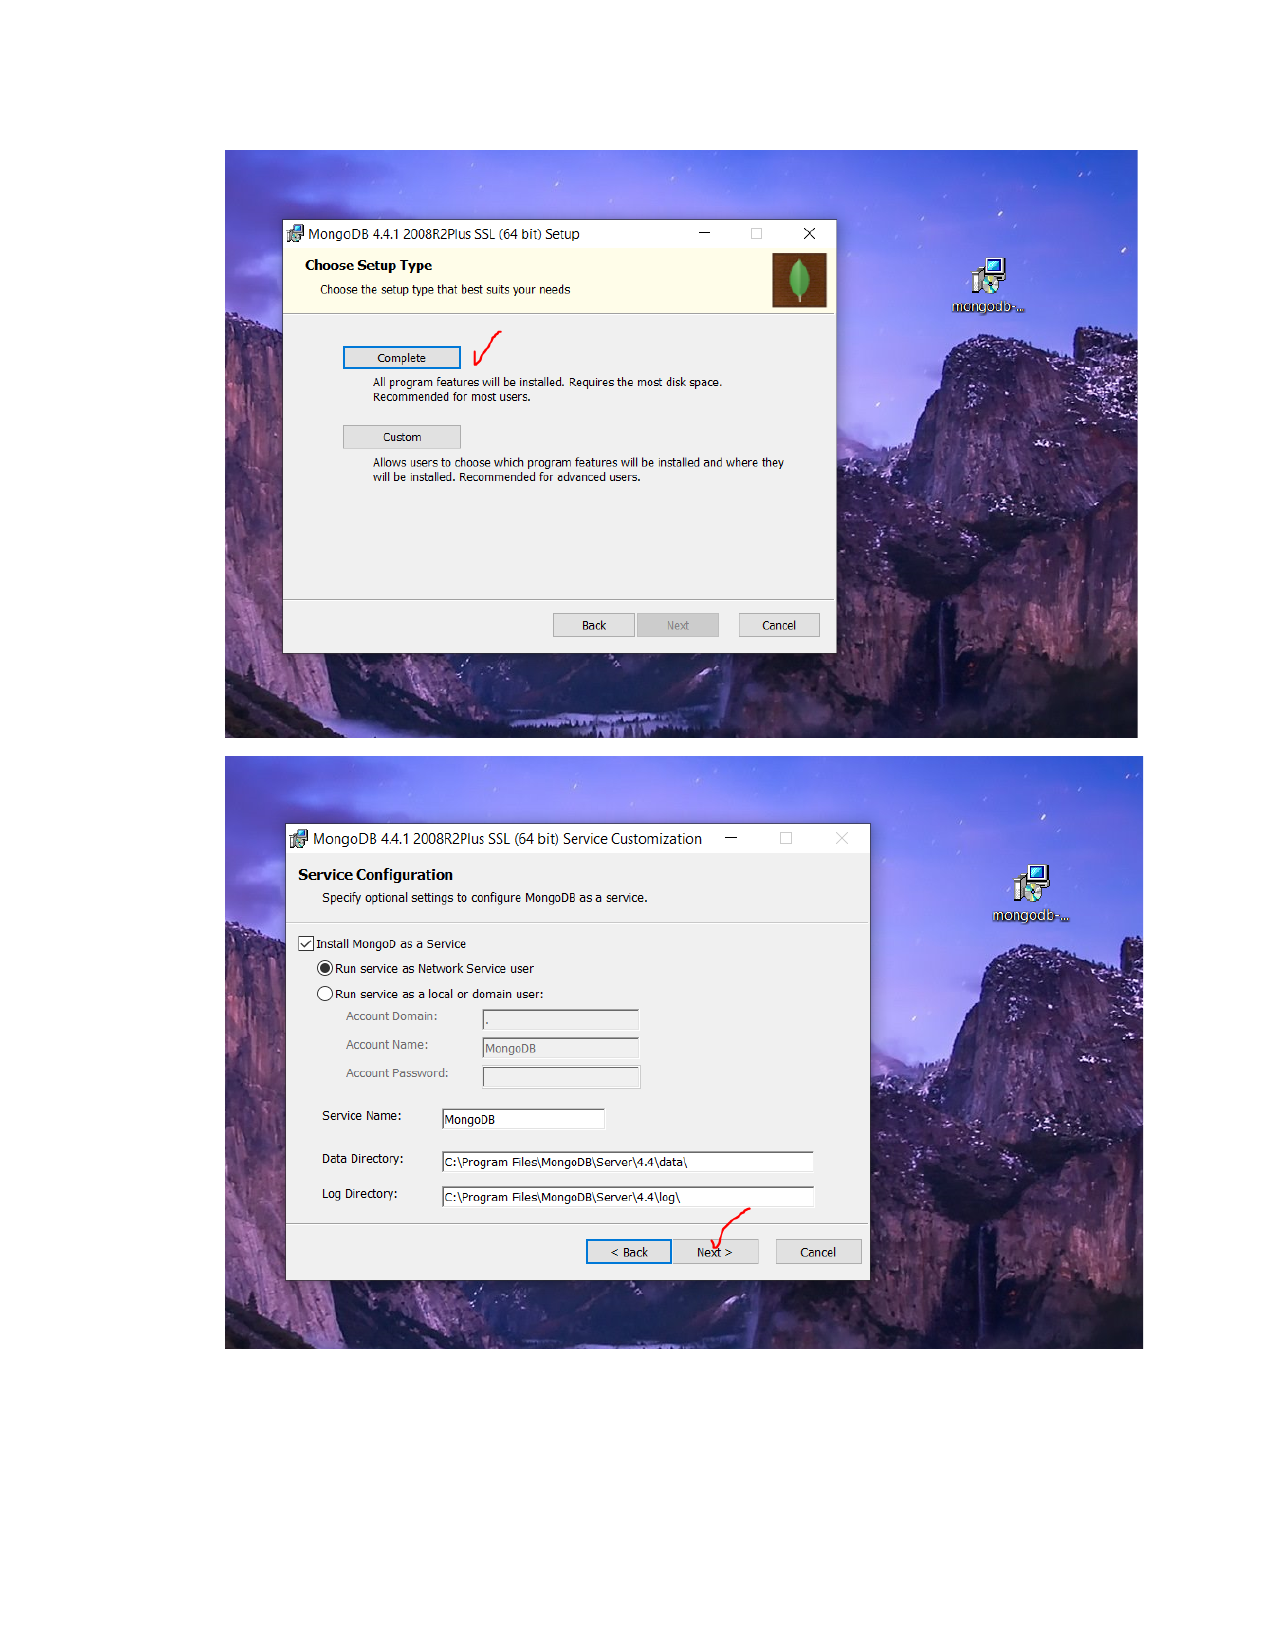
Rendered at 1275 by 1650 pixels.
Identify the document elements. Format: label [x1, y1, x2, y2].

picture [225, 150, 1138, 738]
picture [225, 756, 1144, 1349]
